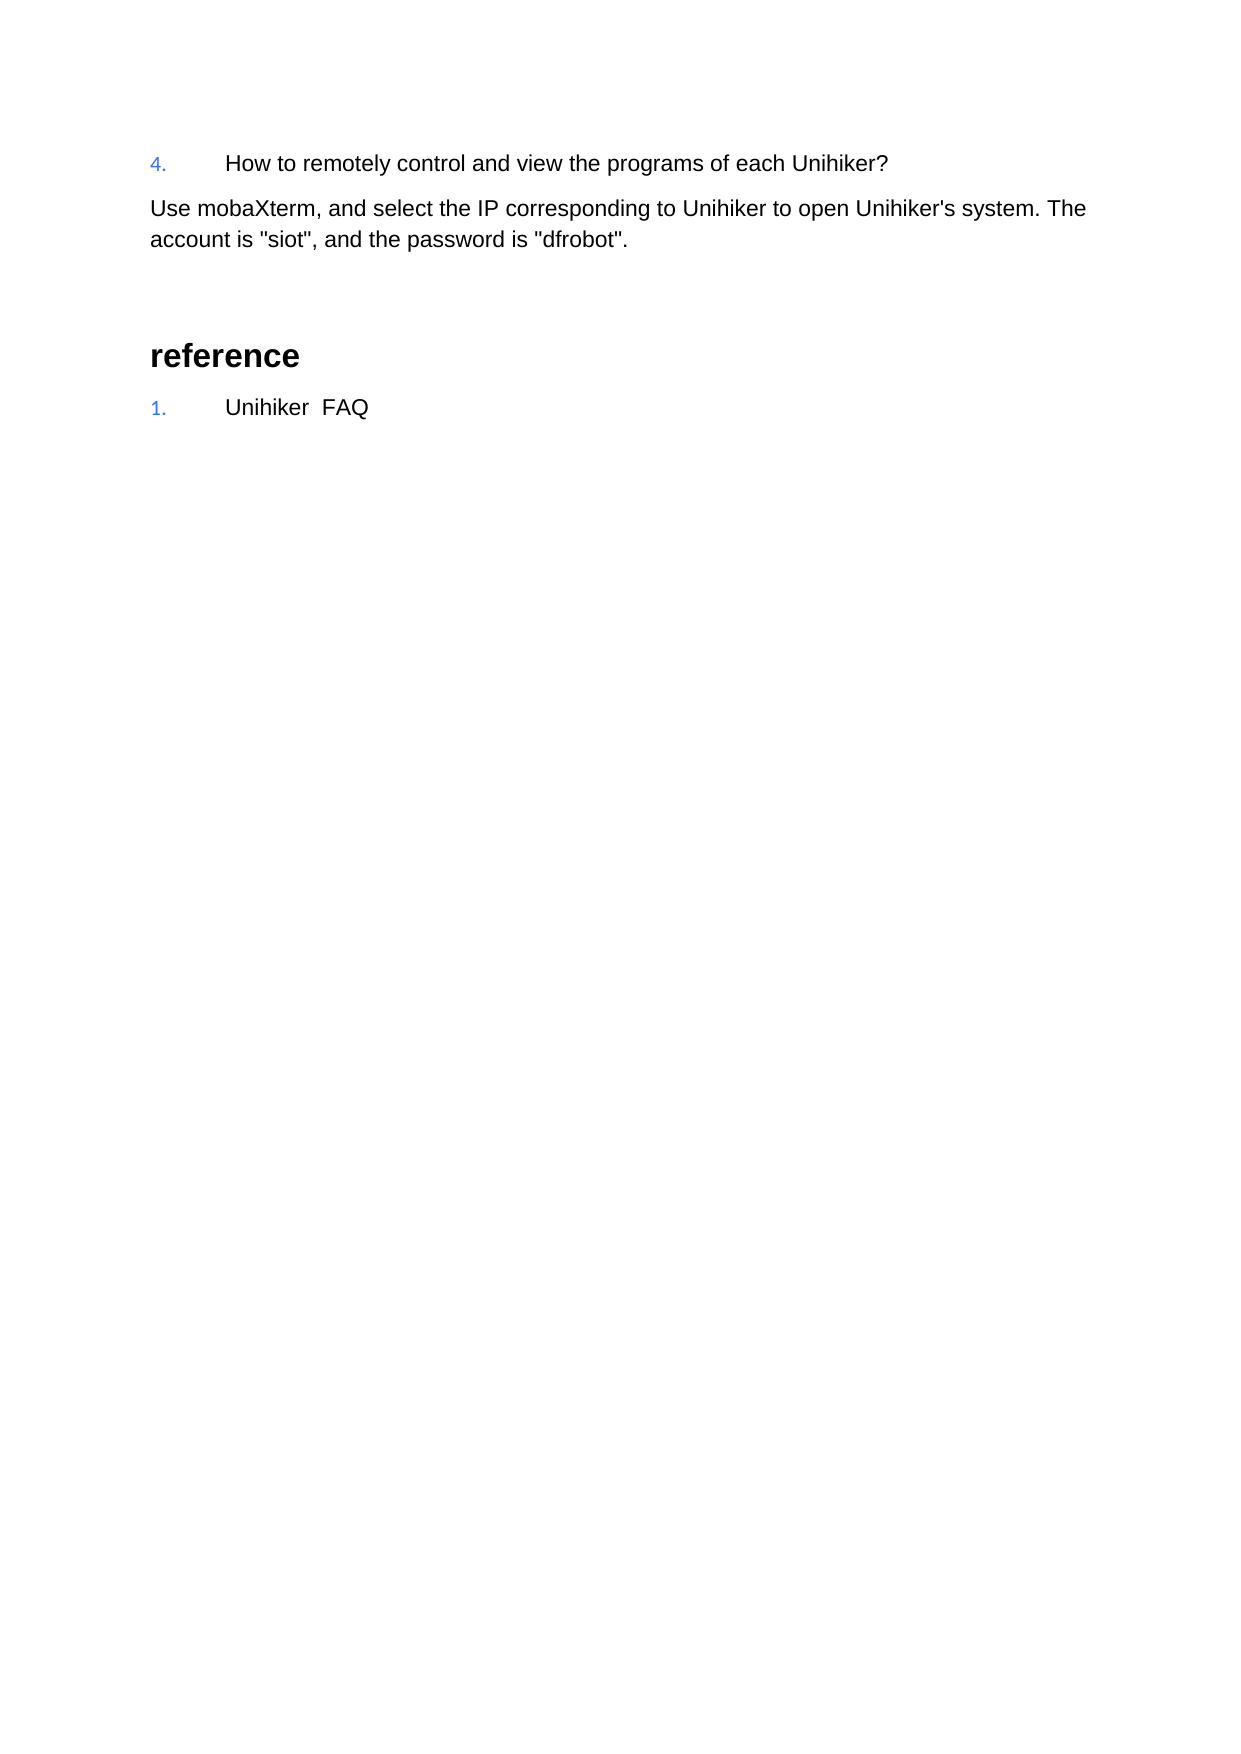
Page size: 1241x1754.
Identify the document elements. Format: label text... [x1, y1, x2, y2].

text Use mobaXterm, and select the IP corresponding to Unihiker to open Unihiker's system. The account is "siot", and the password is "dfrobot". [150, 195, 1090, 253]
list Unihiker FAQ [150, 394, 1090, 421]
text reference [150, 336, 1090, 374]
list How to remotely control and view the programs of each Unihiker? [150, 150, 1090, 177]
